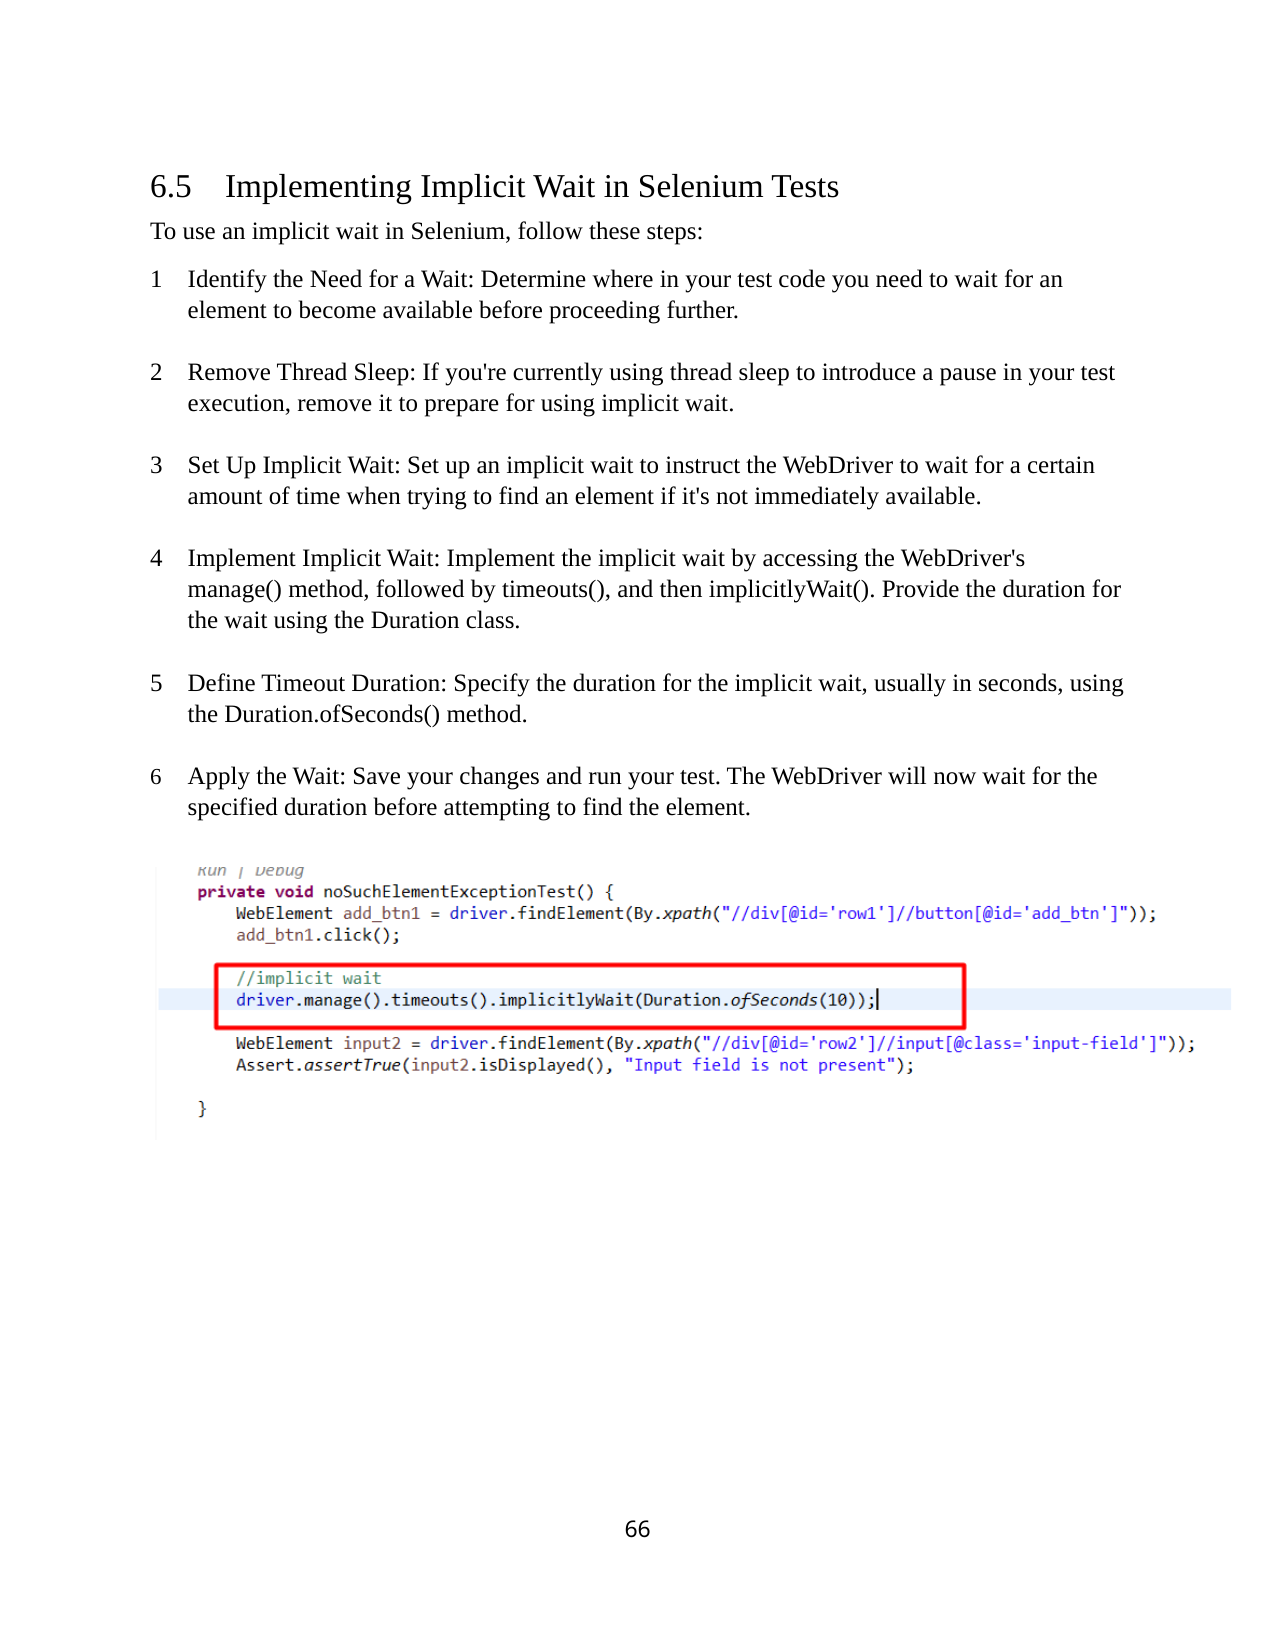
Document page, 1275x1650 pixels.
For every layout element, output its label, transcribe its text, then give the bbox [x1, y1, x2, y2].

text To use an implicit wait in Selenium, follow these steps: [150, 216, 1125, 245]
subtitle Implementing Implicit Wait in Selenium Tests [150, 167, 1125, 205]
picture [150, 867, 1232, 1140]
list Define Timeout Duration: Specify the duration for the implicit wait, usually in seconds, using the Duration.ofSeconds() method. [150, 668, 1125, 727]
list Remove Thread Sleep: If you're currently using thread sleep to introduce a pause in your test execution, remove it to prepare for using implicit wait. [150, 357, 1125, 417]
list Implement Implicit Wait: Implement the implicit wait by accessing the WebDriver's manage() method, followed by timeouts(), and then implicitlyWait(). Provide the duration for the wait using the Duration class. [150, 543, 1125, 634]
list Identify the Need for a Wait: Determine where in your test code you need to wait for an element to become available before proceeding further. [150, 264, 1125, 324]
list Set Up Implicit Wait: Set up an implicit wait to instruct the WebDriver to wait for a certain amount of time when trying to find an element if it's not immediately available. [150, 450, 1125, 510]
list Apply the Wait: Save your changes and run your test. The WebDriver will now wait for the specified duration before attempting to find the element. [150, 761, 1125, 821]
